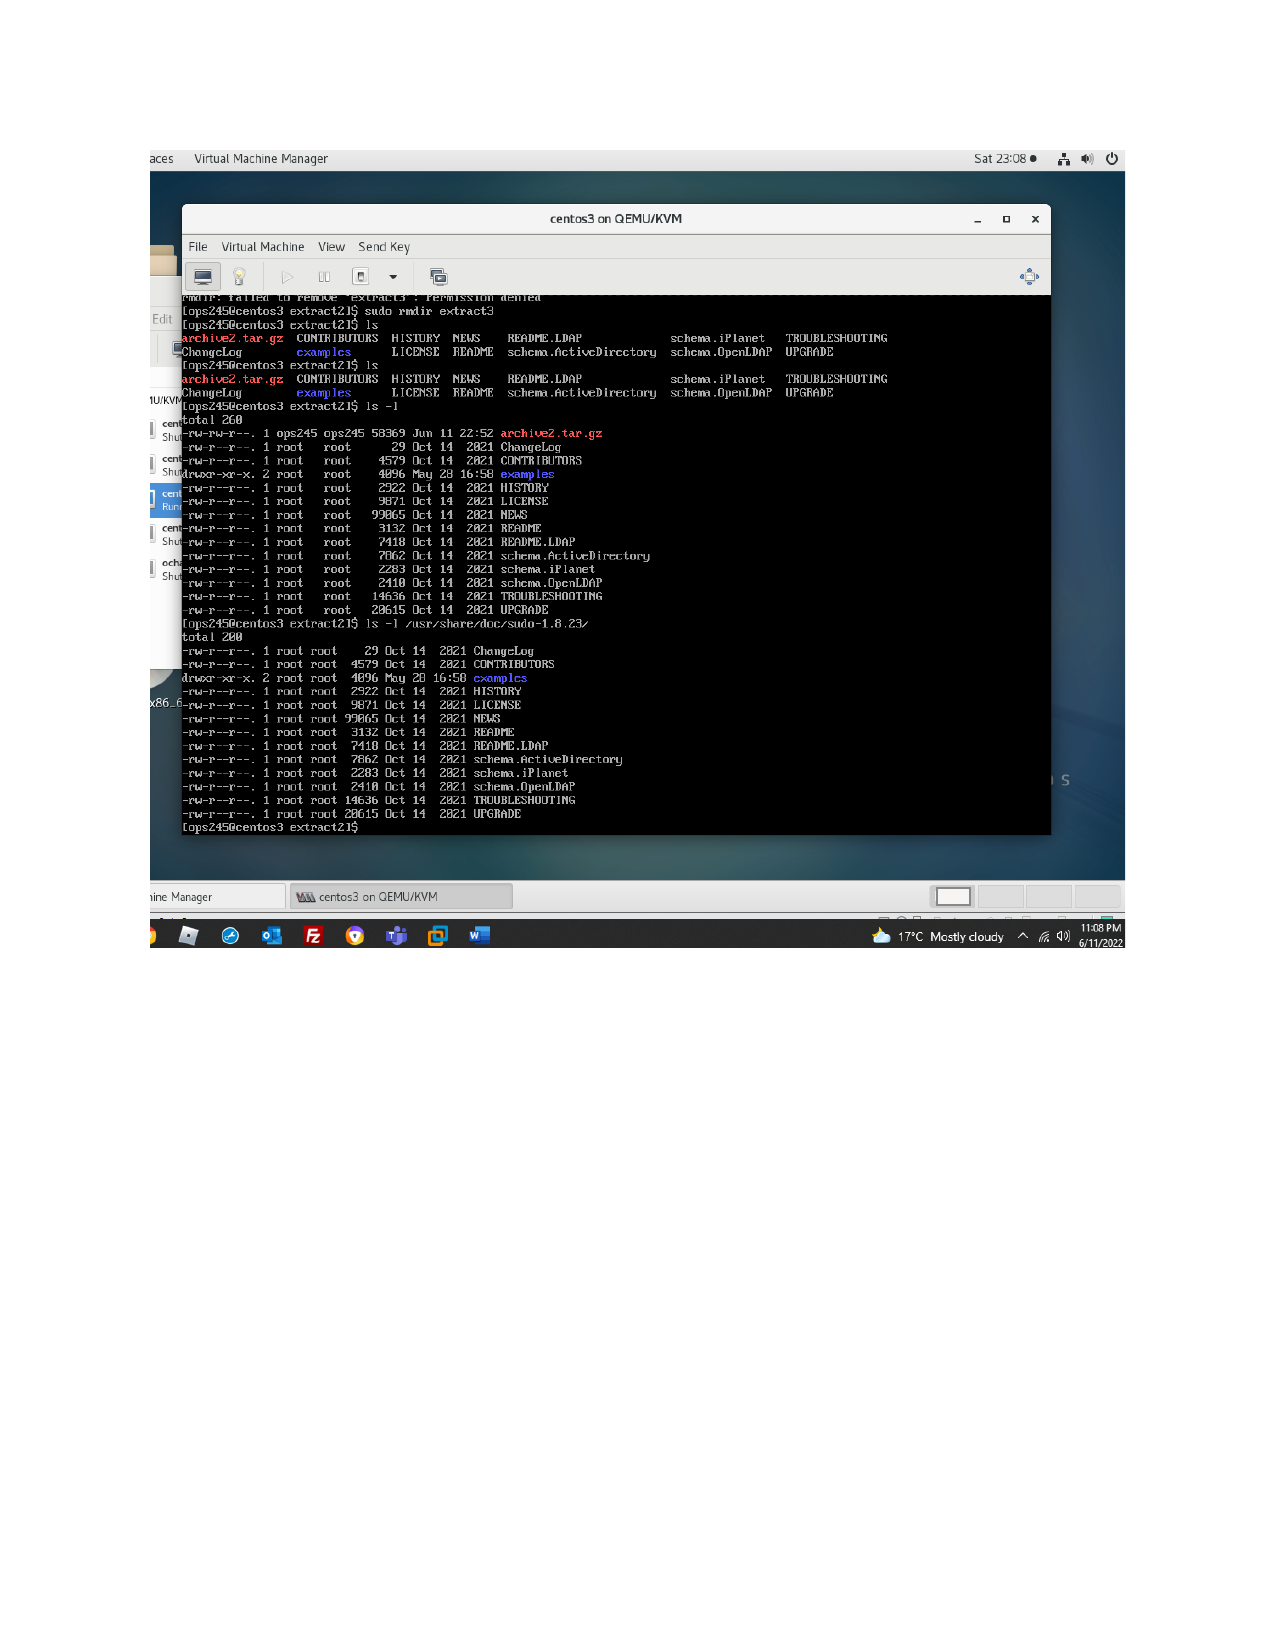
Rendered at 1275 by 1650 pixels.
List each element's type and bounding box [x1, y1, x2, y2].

picture [150, 150, 1125, 948]
